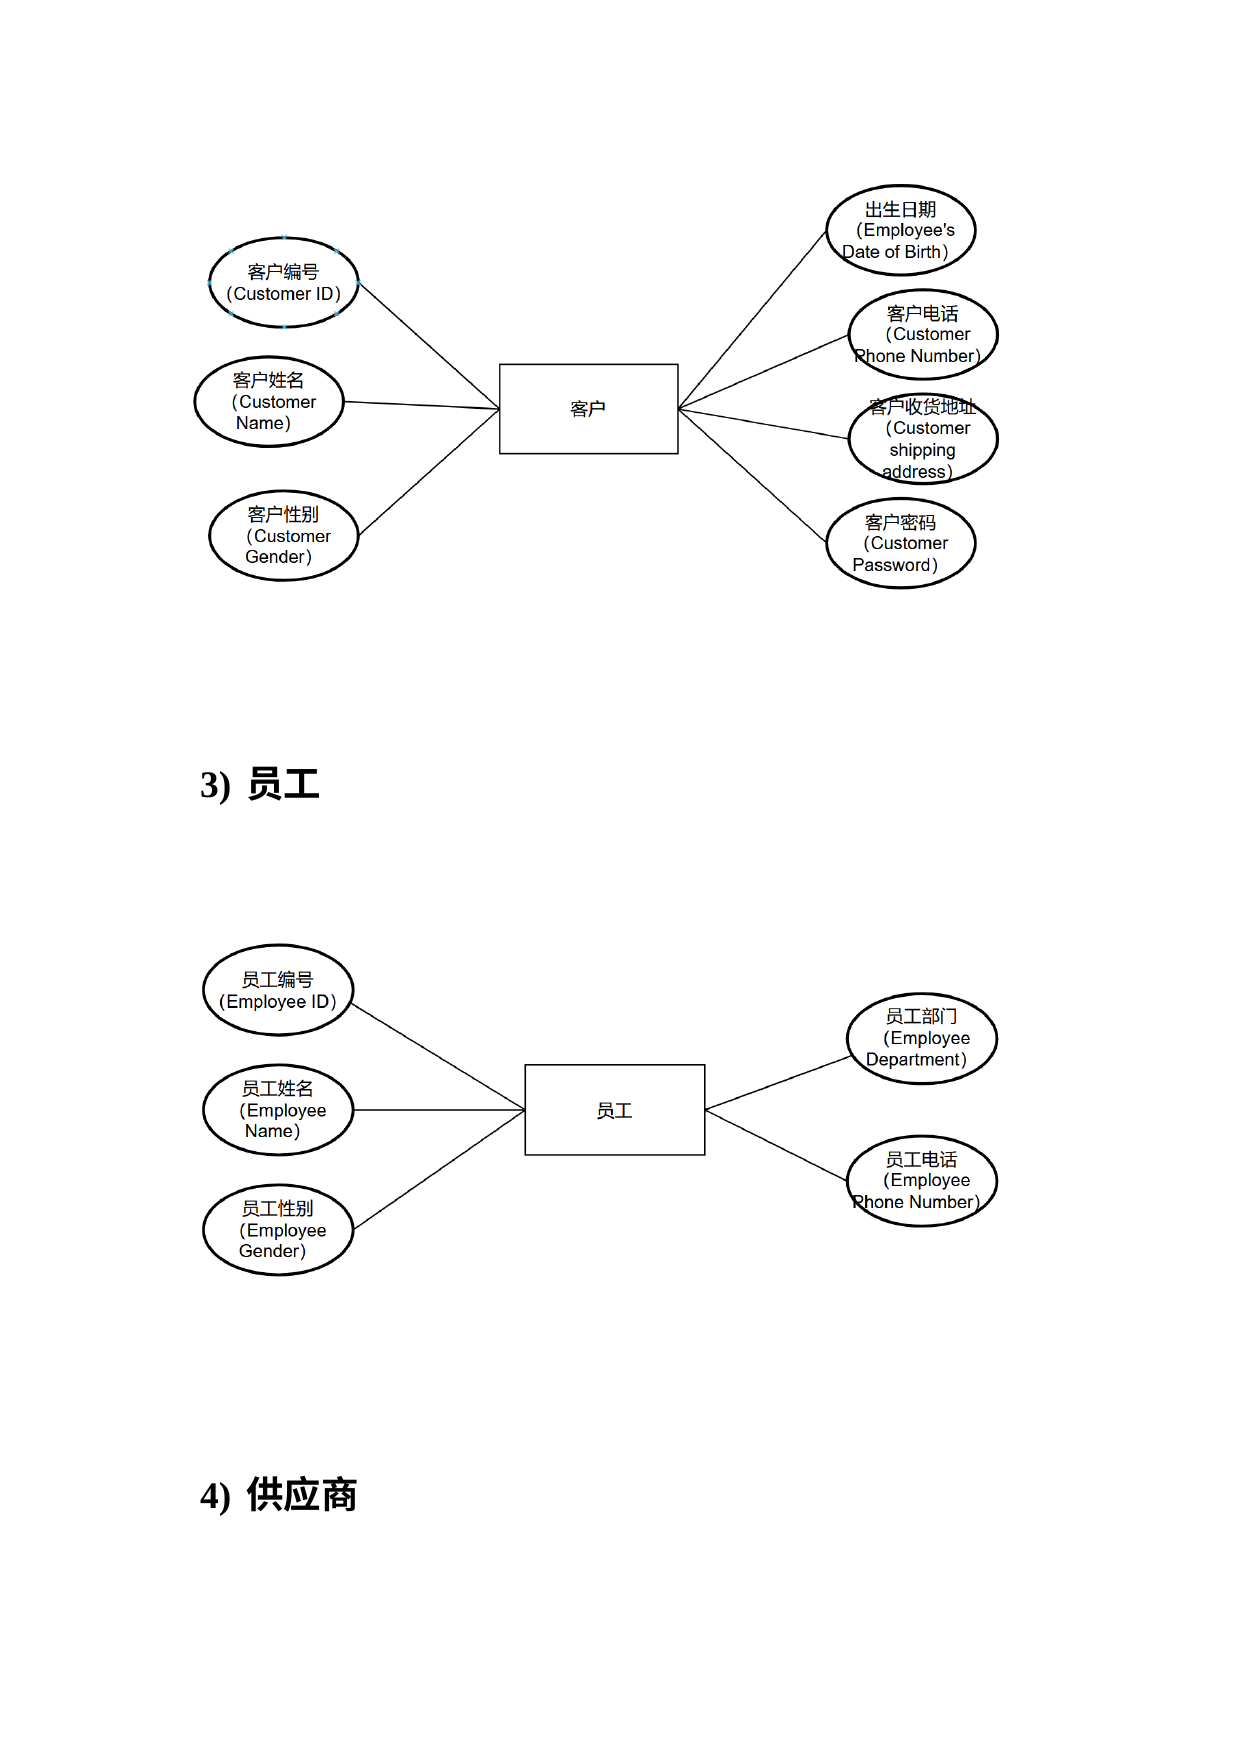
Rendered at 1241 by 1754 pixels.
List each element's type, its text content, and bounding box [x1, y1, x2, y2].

list 供应商 [200, 1460, 1128, 1525]
picture [158, 162, 1024, 631]
picture [158, 873, 1024, 1354]
list 员工 [200, 749, 1128, 814]
